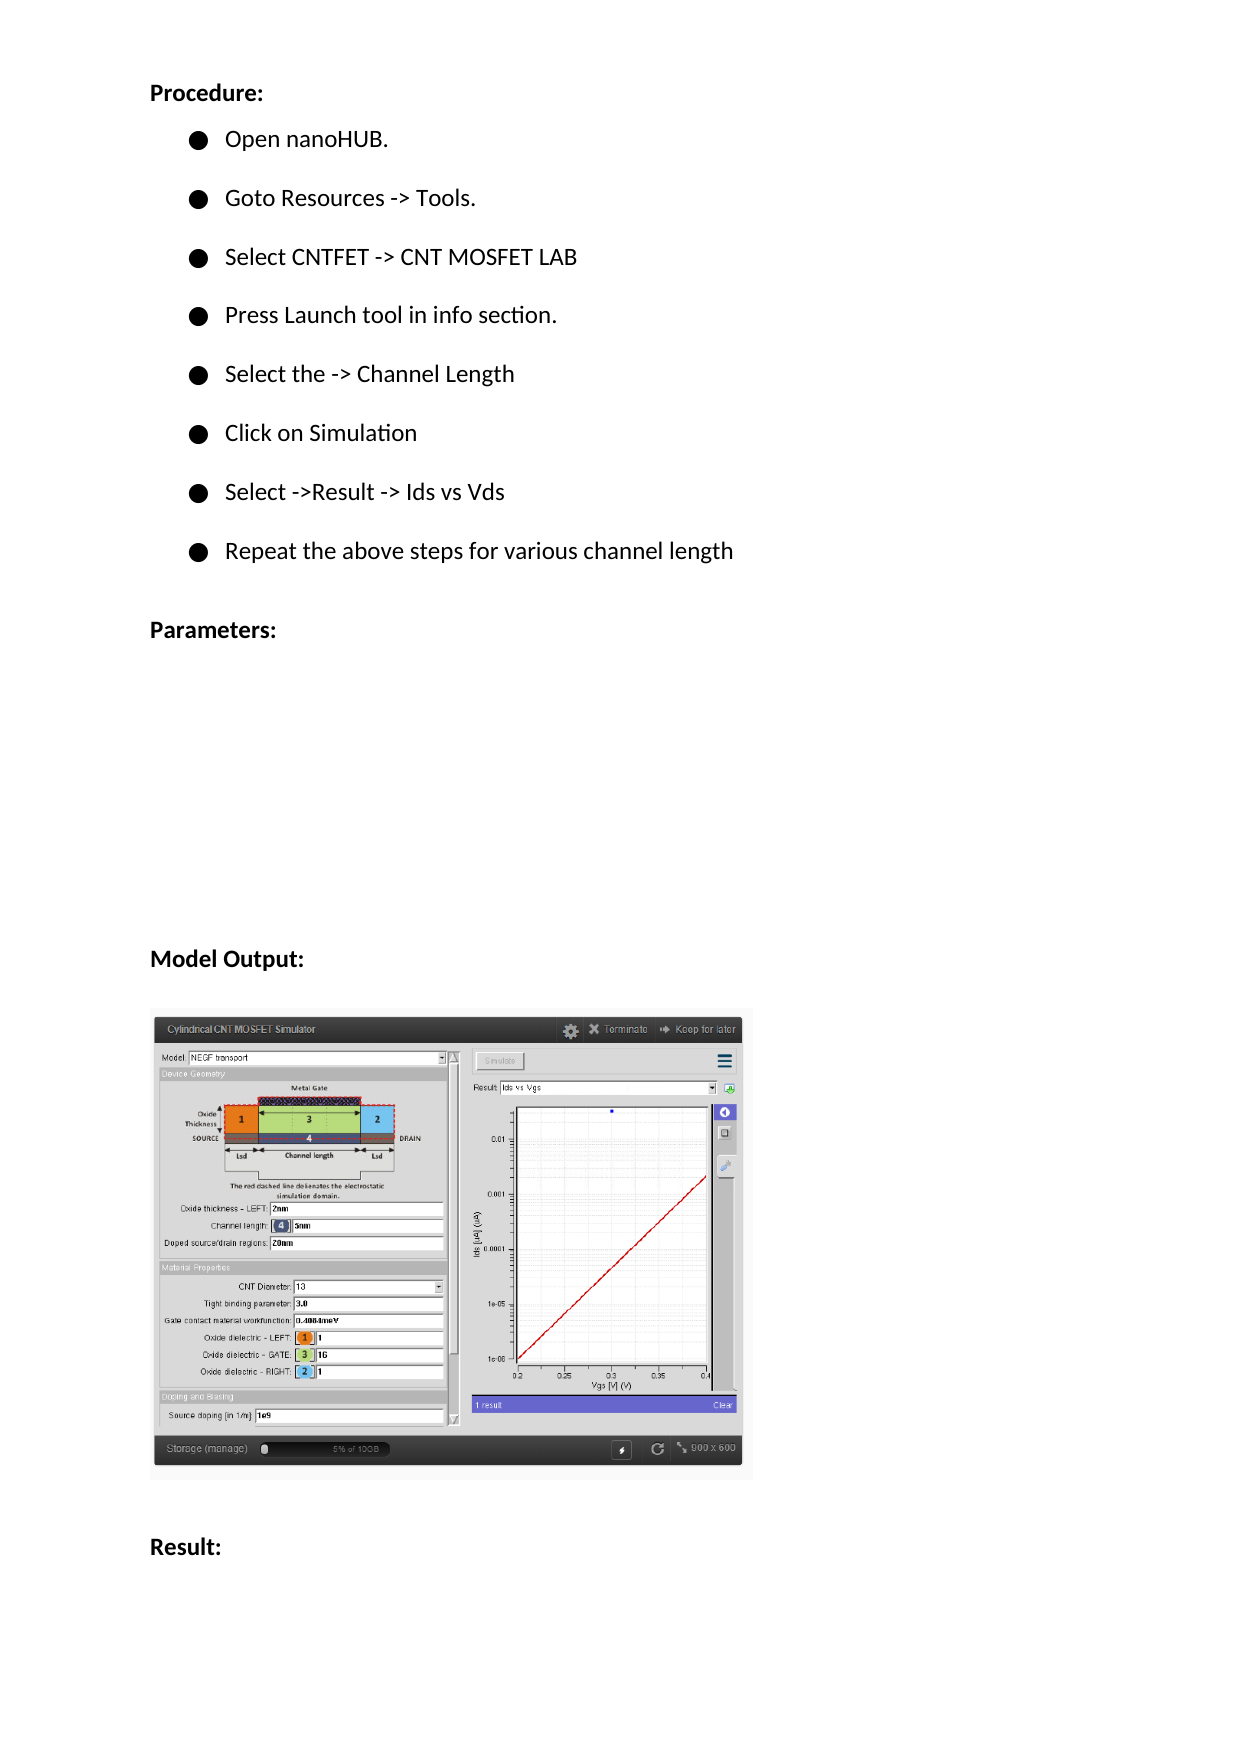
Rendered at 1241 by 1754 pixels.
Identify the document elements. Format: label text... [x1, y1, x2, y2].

list Click on Simulation [187, 404, 1090, 456]
text Model Output: [150, 943, 1090, 974]
text Procedure: [150, 77, 1090, 108]
text Parameters: [150, 614, 1090, 644]
list Select CNTFET -> CNT MOSFET LAB [187, 228, 1090, 279]
list Open nanoHUB. [187, 110, 1090, 161]
picture [150, 1008, 753, 1480]
list Goto Resources -> Tools. [187, 169, 1090, 220]
list Press Launch tool in info section. [187, 287, 1090, 338]
list Repeat the above steps for various channel length [187, 522, 1090, 573]
list Select ->Result -> Ids vs Vds [187, 463, 1090, 514]
text Result: [150, 1531, 1090, 1562]
list Select the -> Channel Length [187, 346, 1090, 397]
